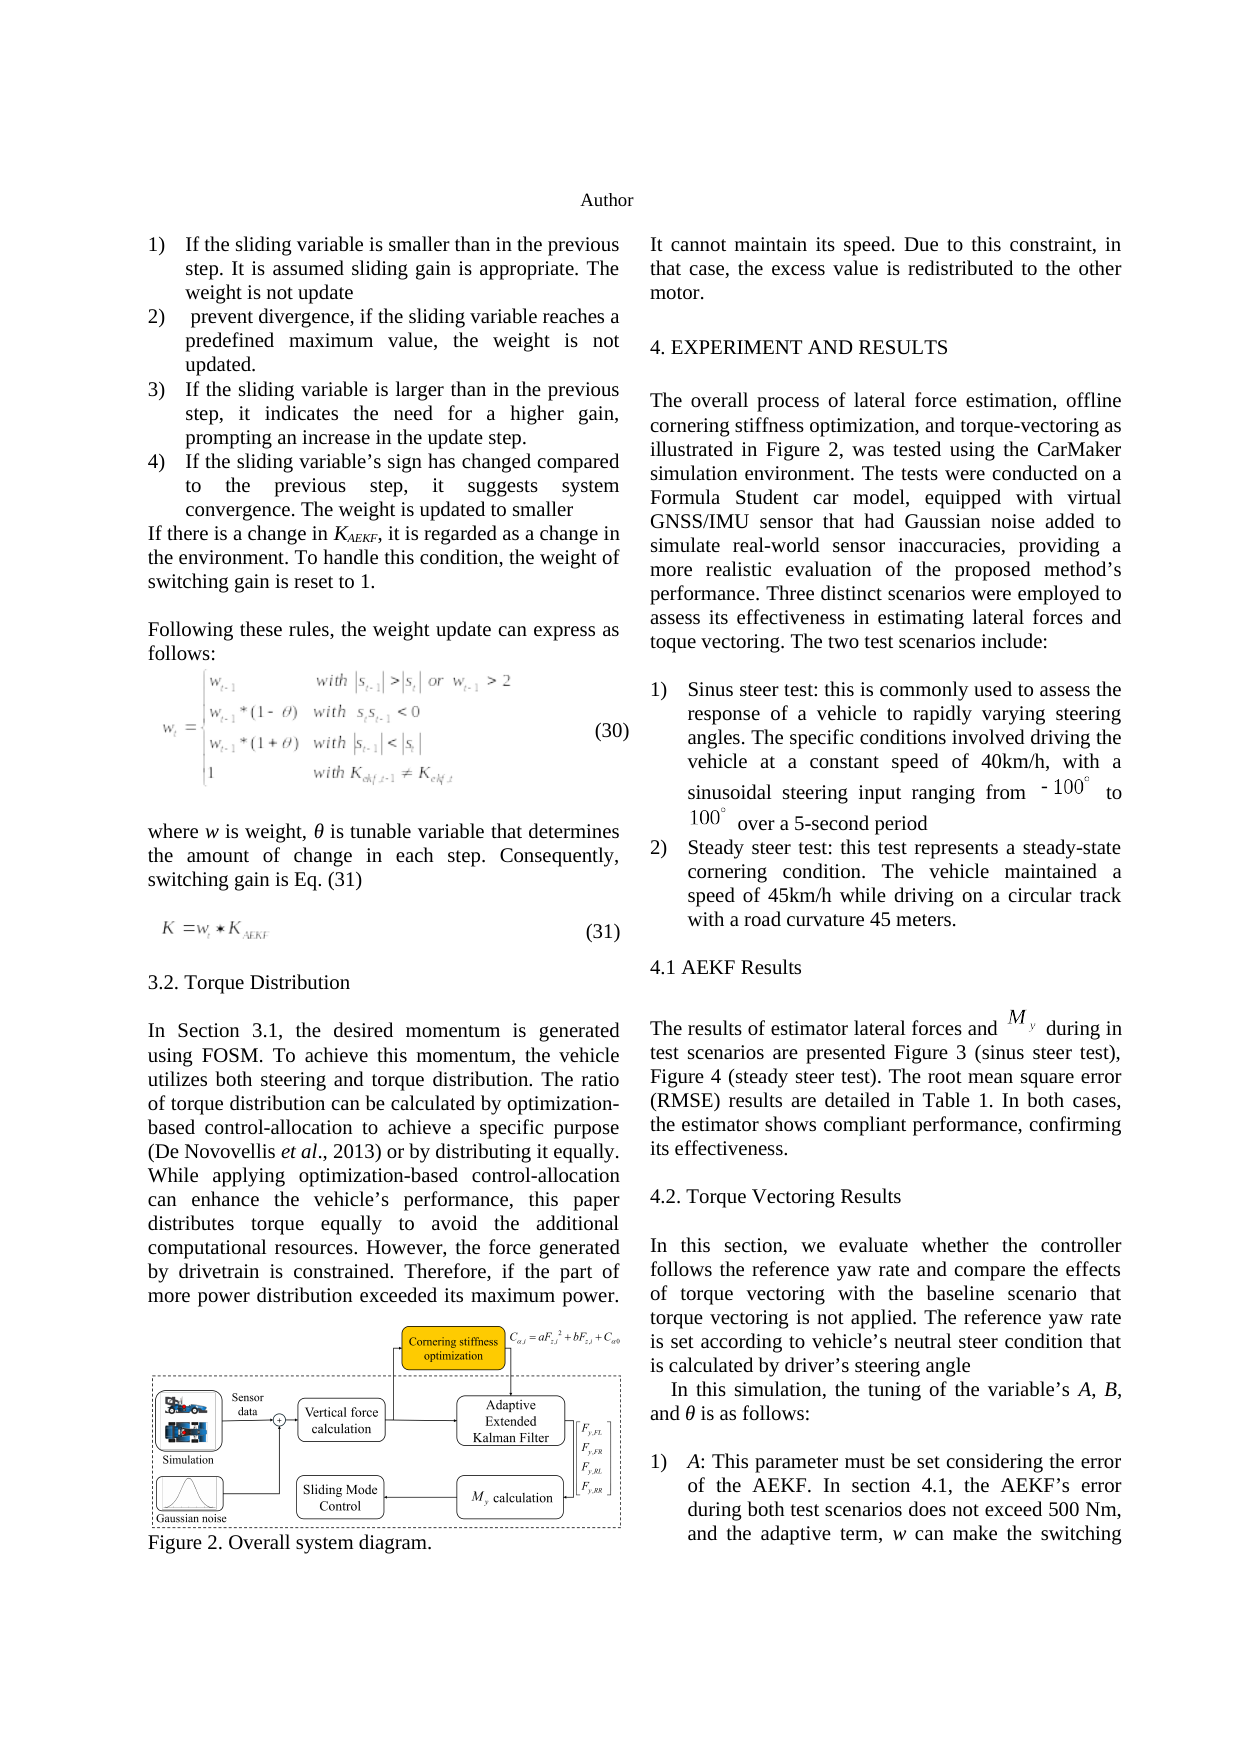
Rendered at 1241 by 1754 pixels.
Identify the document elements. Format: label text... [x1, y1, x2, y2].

subtitle 4.2. Torque Vectoring Results [650, 1184, 1122, 1208]
list If the sliding variable’s sign has changed compared to the previous step, it suggests system convergence. The weight is updated to smaller [148, 449, 620, 521]
table_header [148, 665, 569, 795]
list Sinus steer test: this is commonly used to assess the response of a vehicle to rapidly varying steering angles. The specific conditions involved driving the vehicle at a constant speed of 40km/h, with a sinusoidal steering input ranging from to over a 5-second period [650, 677, 1122, 835]
table_header (31) [572, 915, 631, 946]
text Following these rules, the weight update can express as follows: [148, 617, 620, 665]
text The results of estimator lateral forces and during in test scenarios are presented Figure 3 (sinus steer test), Figure 4 (steady steer test). The root mean square error (RMSE) results are detailed in Table 1. In both cases, the estimator shows compliant performance, confirming its effectiveness. [650, 1003, 1122, 1160]
title 4. Experiment and Results [650, 334, 1122, 359]
text where w is weight, θ is tunable variable that determines the amount of change in each step. Consequently, switching gain is Eq. (31) [148, 819, 620, 891]
text In this simulation, the tuning of the variable’s A, B, and θ is as follows: [650, 1377, 1122, 1425]
text The overall process of lateral force estimation, offline cornering stiffness optimization, and torque-vectoring as illustrated in Figure 2, was tested using the CarMaker simulation environment. The tests were conducted on a Formula Student car model, equipped with virtual GNSS/IMU sensor that had Gaussian noise added to simulate real-world sensor inaccuracies, providing a more realistic evaluation of the proposed method’s performance. Three distinct scenarios were employed to assess its effectiveness in estimating lateral forces and toque vectoring. The two test scenarios include: [650, 388, 1122, 653]
picture [149, 1326, 621, 1532]
list If the sliding variable is smaller than in the previous step. It is assumed sliding gain is appropriate. The weight is not update [148, 232, 620, 304]
text 3.2. Torque Distribution [148, 970, 620, 994]
list Steady steer test: this test represents a steady-state cornering condition. The vehicle maintained a speed of 45km/h while driving on a circular track with a road curvature 45 meters. [650, 835, 1122, 931]
text 4.1 AEKF Results [650, 955, 1122, 979]
text If there is a change in KAEKF, it is regarded as a change in the environment. To handle this condition, the weight of switching gain is reset to 1. [148, 521, 620, 593]
text In this section, we evaluate whether the controller follows the reference yaw rate and compare the effects of torque vectoring with the baseline scenario that torque vectoring is not applied. The reference yaw rate is set according to vehicle’s neutral steer condition that is calculated by driver’s steering angle [650, 1232, 1122, 1377]
table_header (30) [569, 665, 635, 795]
list prevent divergence, if the sliding variable reaches a predefined maximum value, the weight is not updated. [148, 304, 620, 376]
text In Section 3.1, the desired momentum is generated using FOSM. To achieve this momentum, the vehicle utilizes both steering and torque distribution. The ratio of torque distribution can be calculated by optimization-based control-allocation to achieve a specific purpose (De Novovellis et al., 2013) or by distributing it equally. While applying optimization-based control-allocation can enhance the vehicle’s performance, this paper distributes torque equally to avoid the additional computational resources. However, the force generated by drivetrain is constrained. Therefore, if the part of more power distribution exceeded its maximum power. It cannot maintain its speed. Due to this constraint, in that case, the excess value is redistributed to the other motor. [148, 1018, 620, 1307]
list If the sliding variable is larger than in the previous step, it indicates the need for a higher gain, prompting an increase in the update step. [148, 376, 620, 449]
table_header [148, 915, 572, 946]
